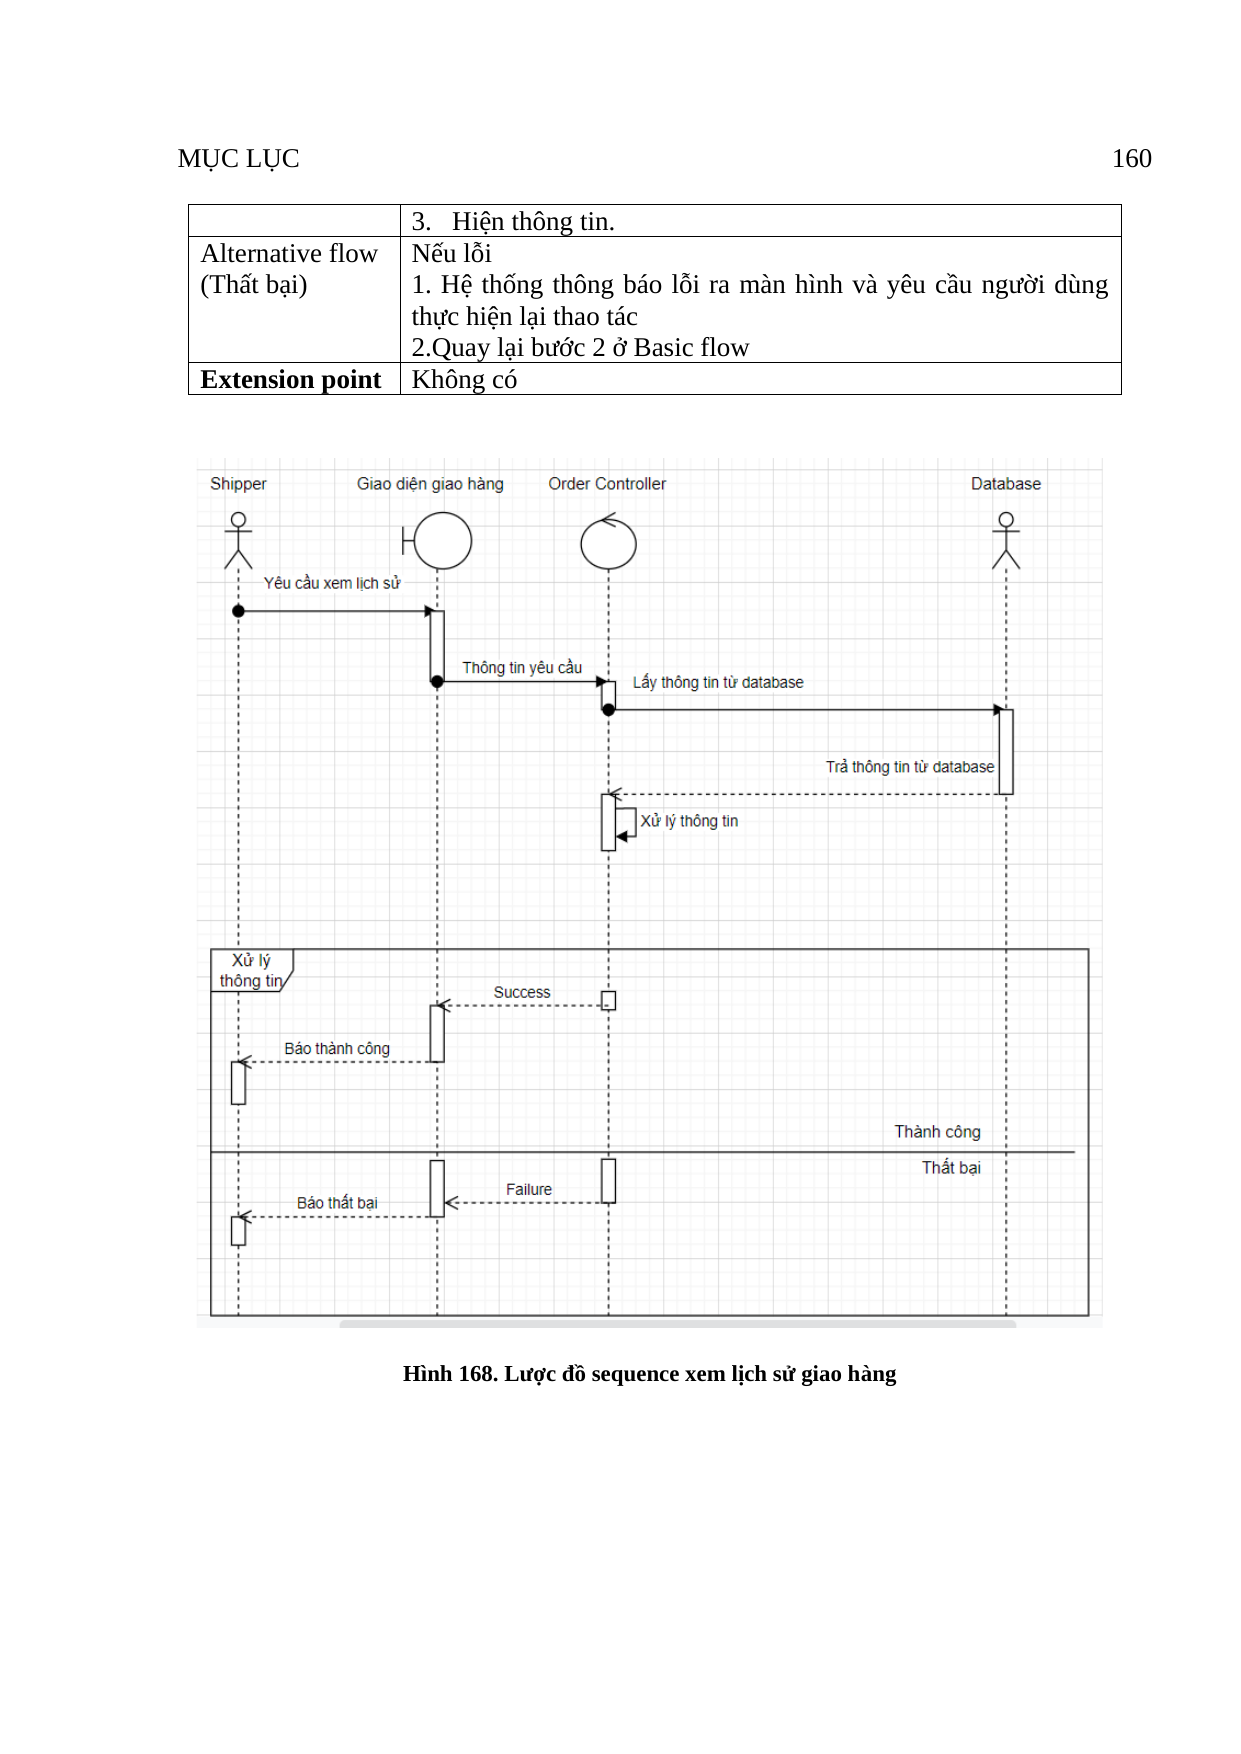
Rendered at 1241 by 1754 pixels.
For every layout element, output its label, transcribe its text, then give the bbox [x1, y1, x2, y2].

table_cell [401, 205, 1121, 236]
table_cell Nếu lỗi 1. Hệ thống thông báo lỗi ra màn hình và yêu cầu người dùng thực hiện lại thao tác 2.Quay lại bước 2 ở Basic flow [401, 237, 1121, 362]
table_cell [189, 205, 400, 236]
picture [196, 458, 1103, 1328]
table_cell Không có [401, 363, 1121, 394]
table_cell Alternative flow (Thất bại) [189, 237, 400, 362]
table_cell Extension point [189, 363, 400, 394]
